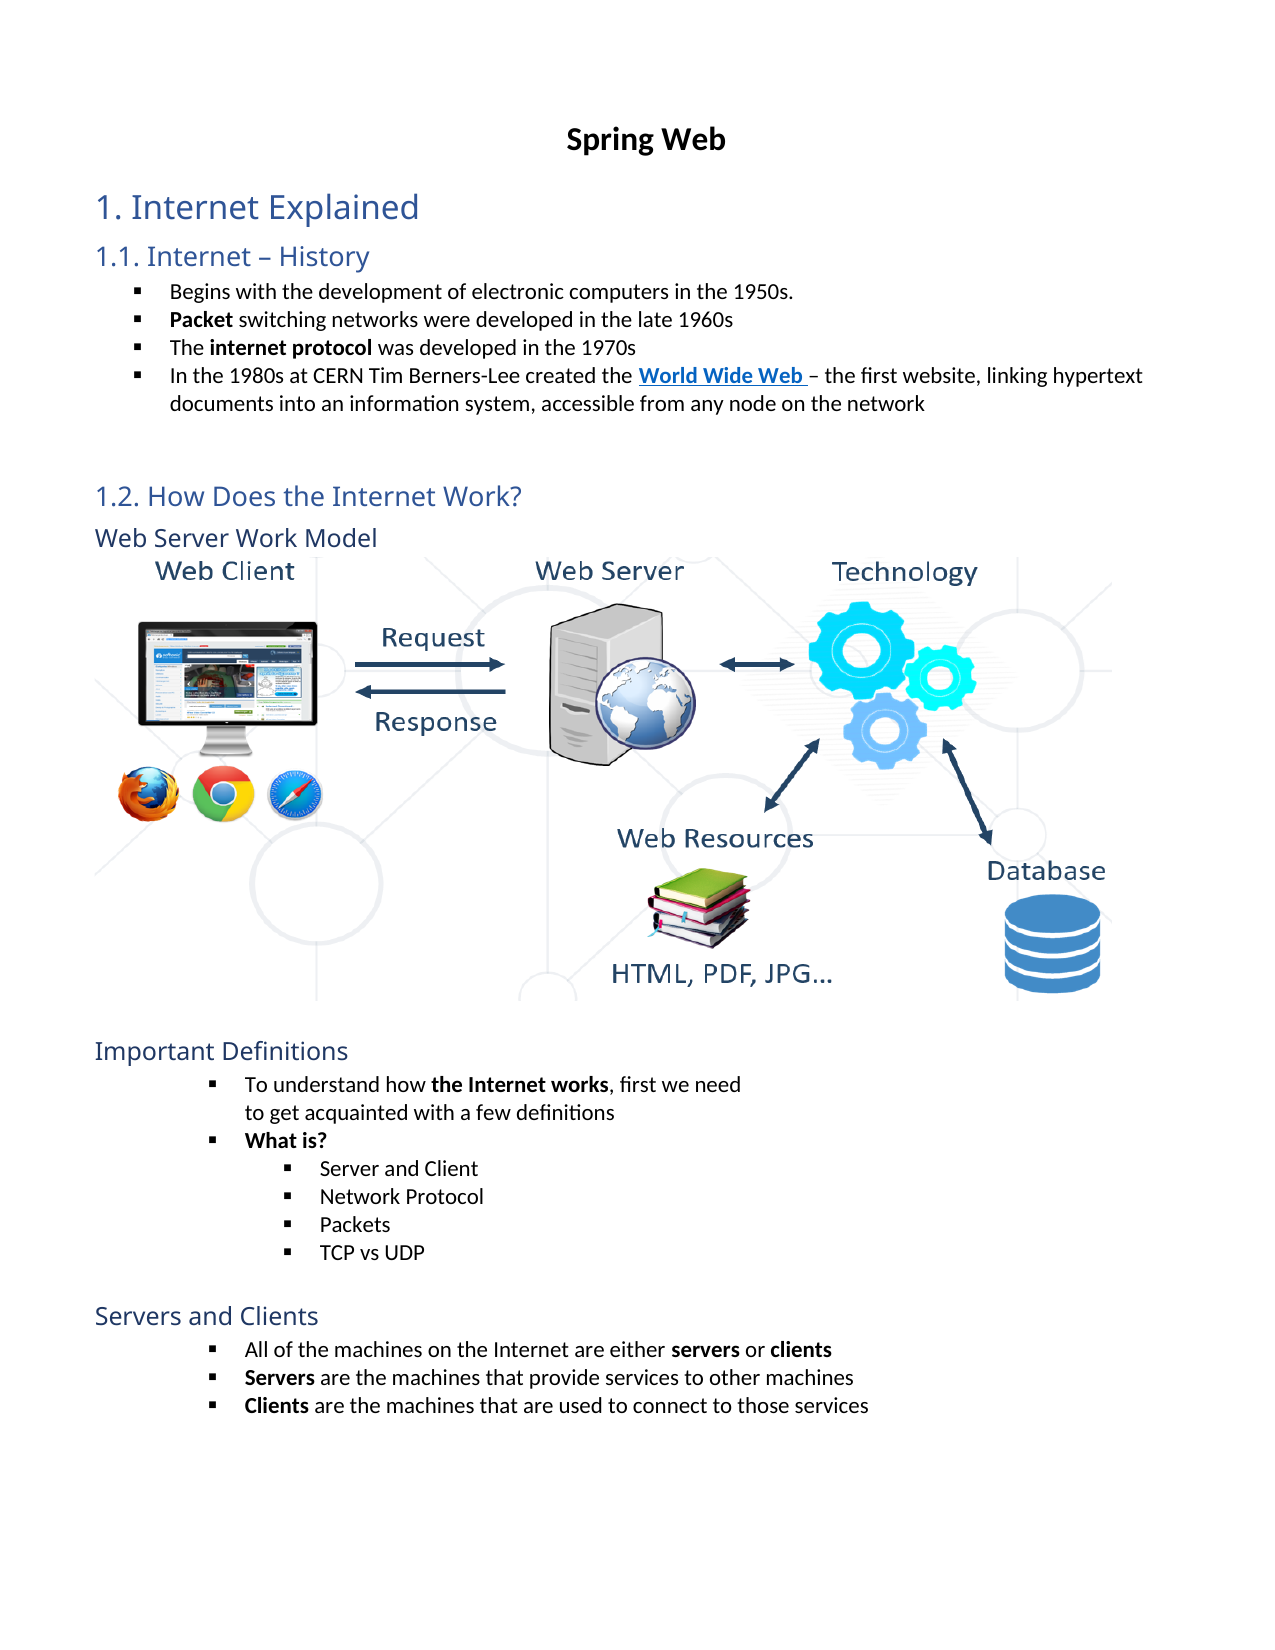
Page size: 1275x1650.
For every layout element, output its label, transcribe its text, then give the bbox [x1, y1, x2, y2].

list What is? [207, 1126, 1198, 1154]
list Packets [282, 1210, 1198, 1238]
list TCP vs UDP [282, 1238, 1198, 1266]
subtitle Important Definitions [94, 1033, 1198, 1067]
list In the 1980s at CERN Tim Berners-Lee created the World Wide Web – the first website, linking hypertext documents into an information system, accessible from any node on the network [132, 361, 1198, 417]
list All of the machines on the Internet are either servers or clients [207, 1335, 1198, 1363]
list Clients are the machines that are used to connect to those services [207, 1391, 1198, 1419]
list Packet switching networks were developed in the late 1960s [132, 305, 1198, 333]
subtitle 1.2. How Does the Internet Work? [94, 477, 1198, 514]
list The internet protocol was developed in the 1970s [132, 333, 1198, 361]
subtitle Web Server Work Model [94, 521, 1198, 555]
picture [94, 557, 1112, 1001]
subtitle Servers and Clients [94, 1298, 1198, 1332]
list Network Protocol [282, 1182, 1198, 1210]
list Begins with the development of electronic computers in the 1950s. [132, 277, 1198, 305]
list Servers are the machines that provide services to other machines [207, 1363, 1198, 1391]
text Spring Web [94, 118, 1198, 159]
list Server and Client [282, 1154, 1198, 1182]
list To understand how the Internet works, first we need to get acquainted with a few definitions [207, 1070, 1198, 1126]
subtitle 1.1. Internet – History [94, 237, 1198, 274]
subtitle 1. Internet Explained [94, 184, 1198, 229]
